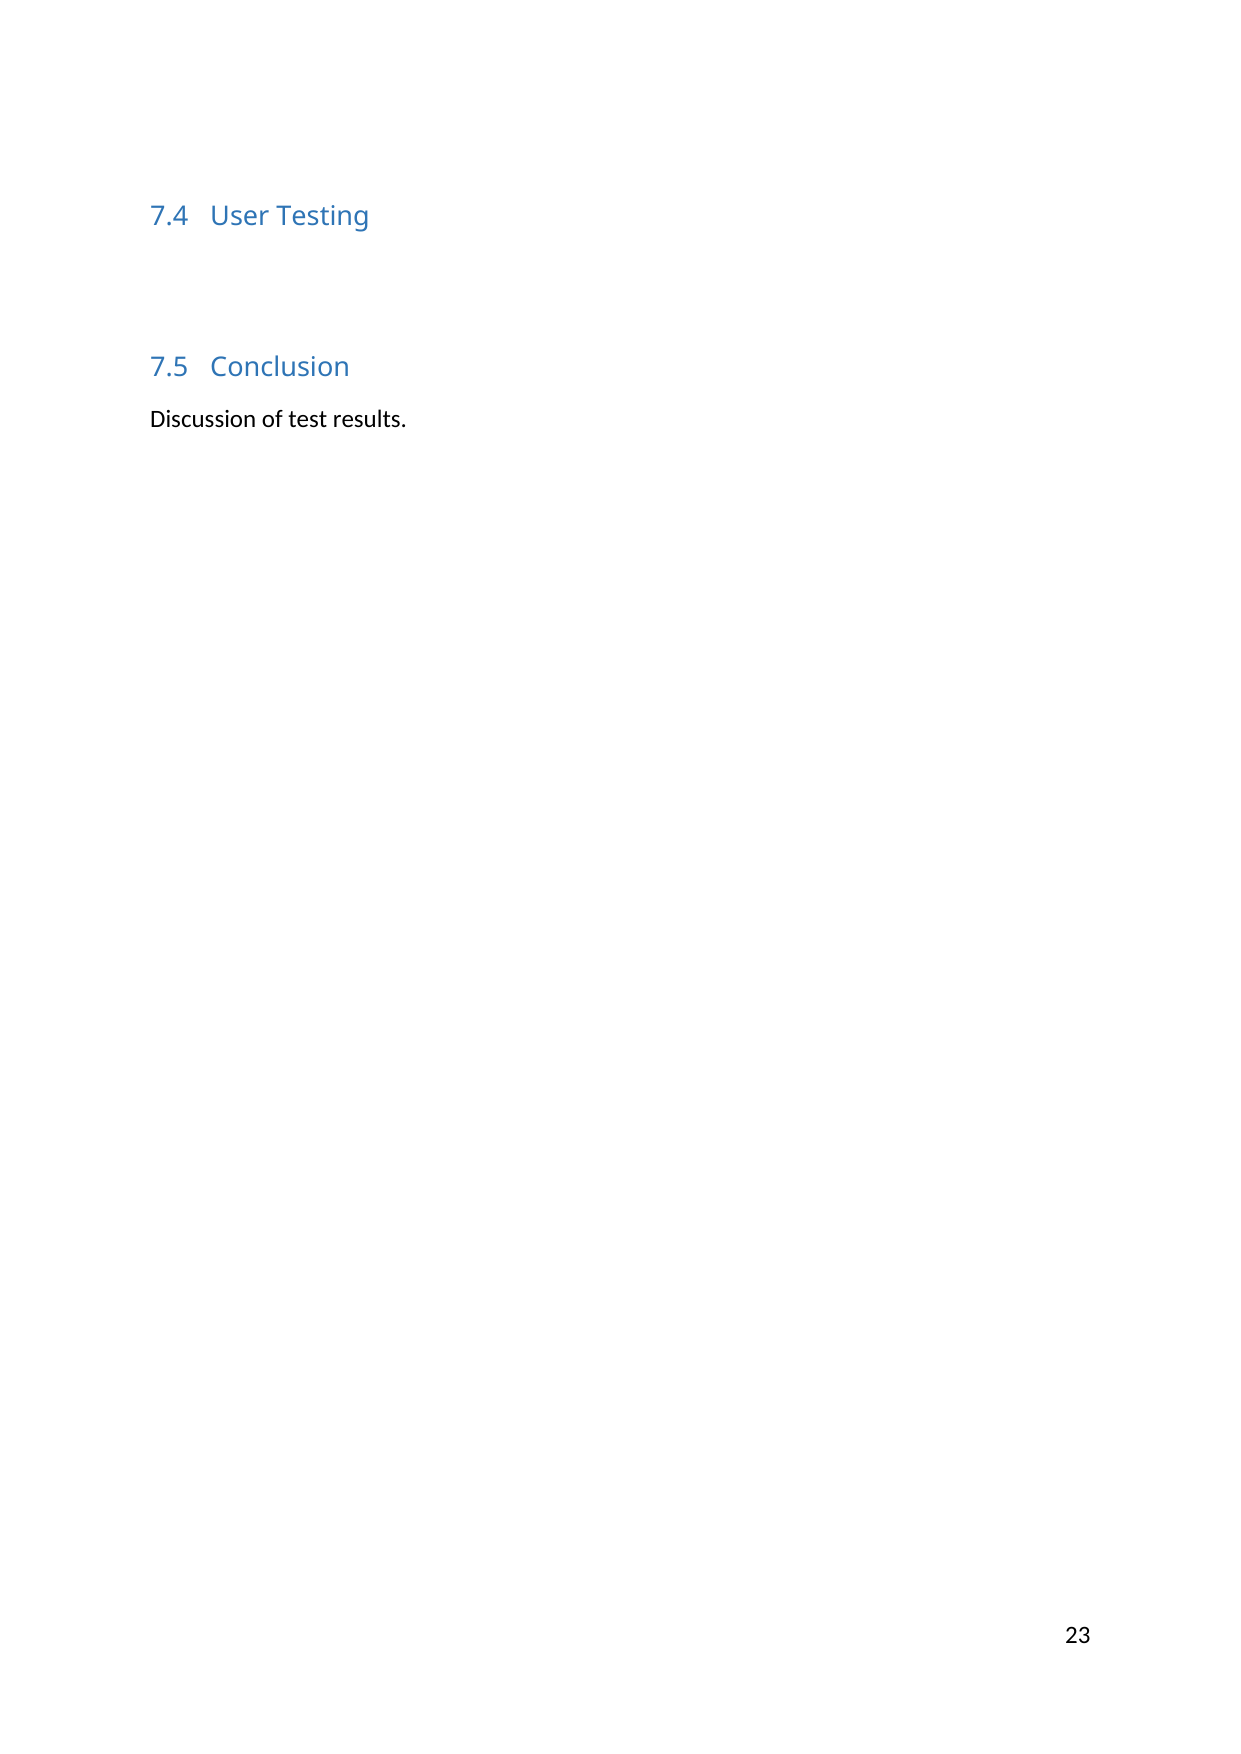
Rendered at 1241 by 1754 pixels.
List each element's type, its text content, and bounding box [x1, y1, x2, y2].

list Conclusion [150, 347, 1090, 384]
text Discussion of test results. [150, 403, 1090, 434]
list User Testing [150, 197, 1090, 234]
